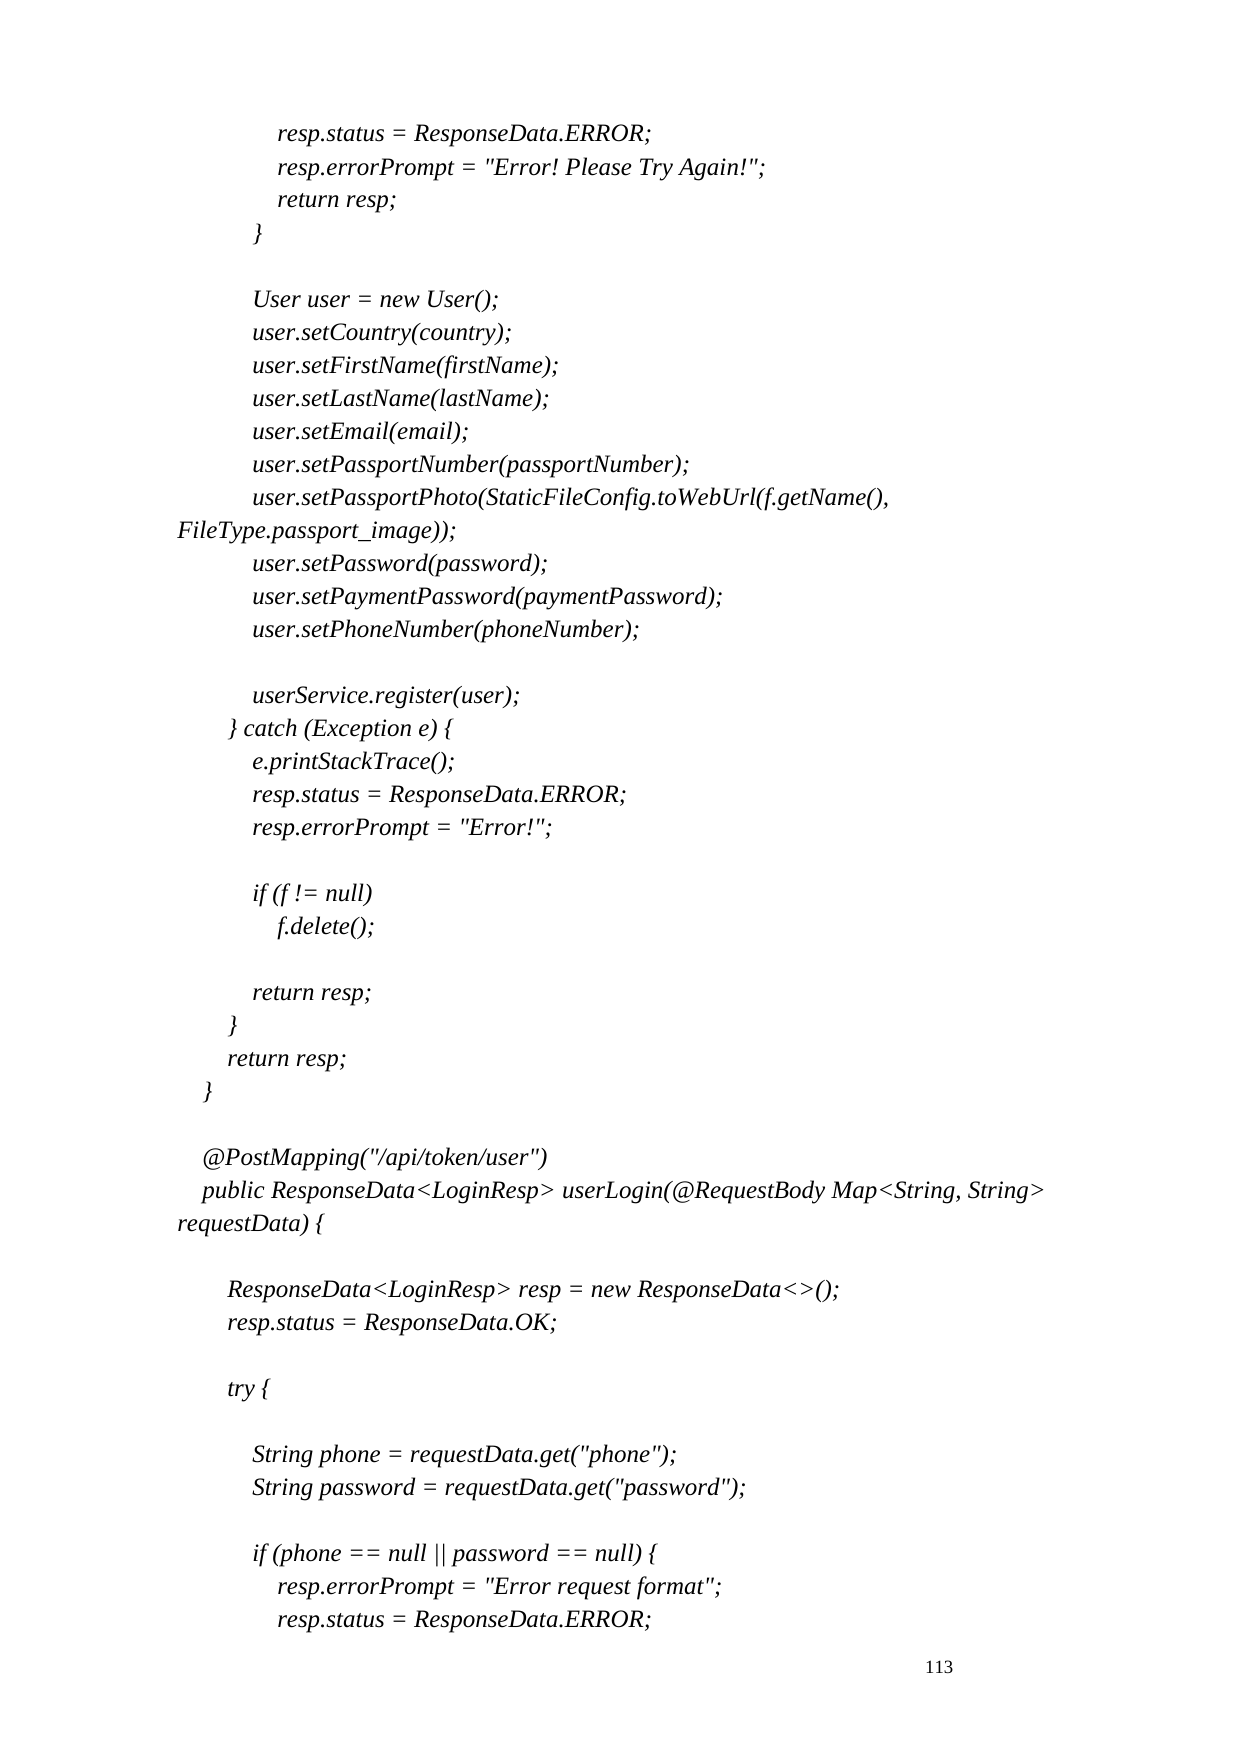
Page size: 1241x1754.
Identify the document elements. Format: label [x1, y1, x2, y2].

text [177, 118, 1152, 1633]
